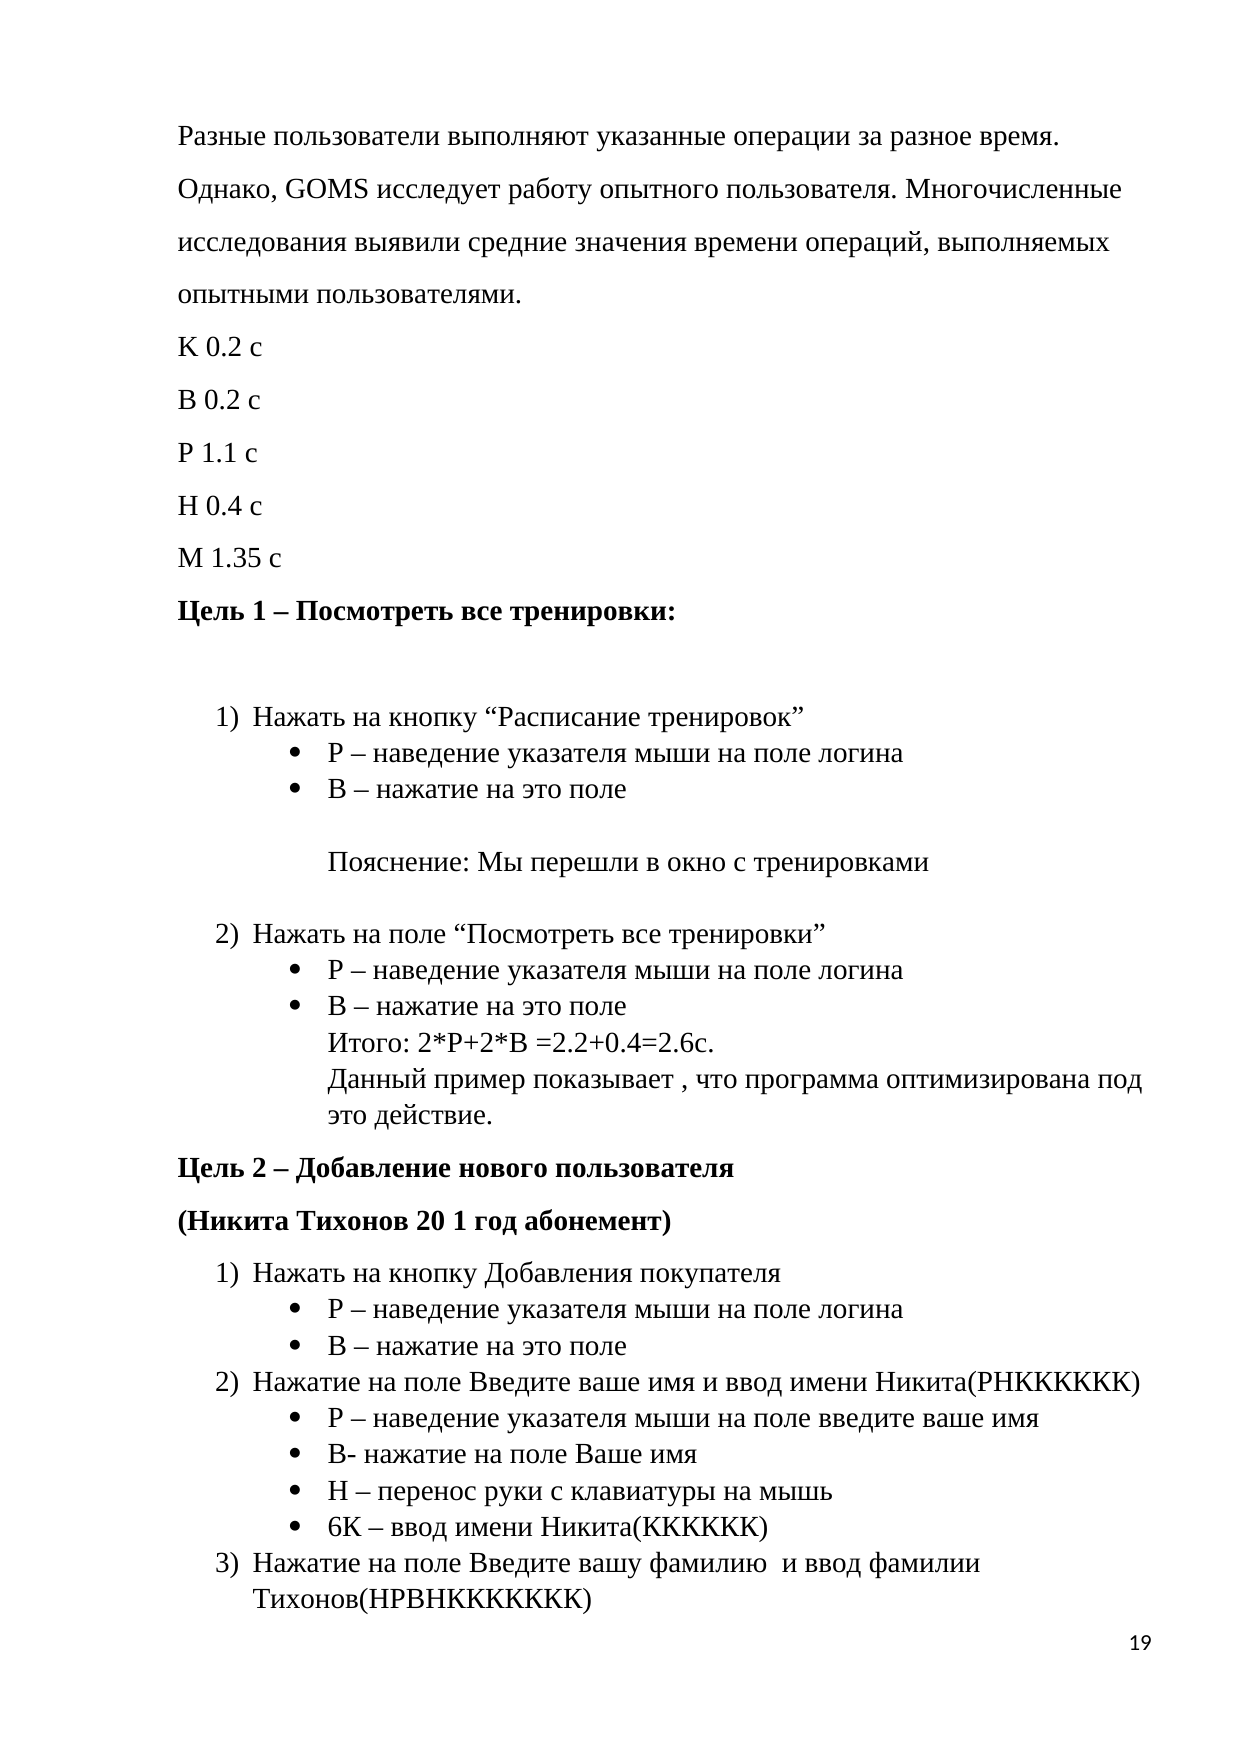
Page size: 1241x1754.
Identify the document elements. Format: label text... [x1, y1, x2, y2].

text исследования выявили средние значения времени операций, выполняемых [177, 224, 1152, 257]
list Нажать на поле “Посмотреть все тренировки” [215, 916, 1152, 950]
text Цель 1 – Посмотреть все тренировки: [177, 593, 1152, 627]
list B – нажатие на это поле [290, 1328, 1152, 1362]
text (Никита Тихонов 20 1 год абонемент) [177, 1203, 1152, 1236]
list Данный пример показывает , что программа оптимизирована под это действие. [327, 1061, 1152, 1131]
list Пояснение: Мы перешли в окно с тренировками [327, 844, 1152, 877]
text M 1.35 с [177, 541, 1152, 574]
list В- нажатие на поле Ваше имя [290, 1437, 1152, 1470]
text P 1.1 с [177, 435, 1152, 468]
list Нажать на кнопку “Расписание тренировок” [215, 699, 1152, 733]
text опытными пользователями. [177, 277, 1152, 310]
list Нажатие на поле Введите ваше имя и ввод имени Никита(РНКККККК) [215, 1364, 1152, 1398]
list P – наведение указателя мыши на поле логина [290, 952, 1152, 986]
list 6К – ввод имени Никита(КККККК) [290, 1509, 1152, 1543]
list B – нажатие на это поле [290, 988, 1152, 1022]
text Однако, GOMS исследует работу опытного пользователя. Многочисленные [177, 171, 1152, 204]
text B 0.2 с [177, 382, 1152, 416]
list P – наведение указателя мыши на поле логина [290, 1292, 1152, 1325]
list P – наведение указателя мыши на поле введите ваше имя [290, 1400, 1152, 1434]
text K 0.2 с [177, 329, 1152, 363]
text Разные пользователи выполняют указанные операции за разное время. [177, 118, 1152, 152]
list Нажать на кнопку Добавления покупателя [215, 1256, 1152, 1289]
text Цель 2 – Добавление нового пользователя [177, 1150, 1152, 1183]
list H – перенос руки с клавиатуры на мышь [290, 1473, 1152, 1506]
list Нажатие на поле Введите вашу фамилию и ввод фамилии Тихонов(НРВНККККККК) [215, 1545, 1152, 1615]
text H 0.4 с [177, 488, 1152, 521]
list Итого: 2*P+2*B =2.2+0.4=2.6c. [327, 1025, 1152, 1058]
list P – наведение указателя мыши на поле логина [290, 735, 1152, 769]
list B – нажатие на это поле [290, 771, 1152, 805]
